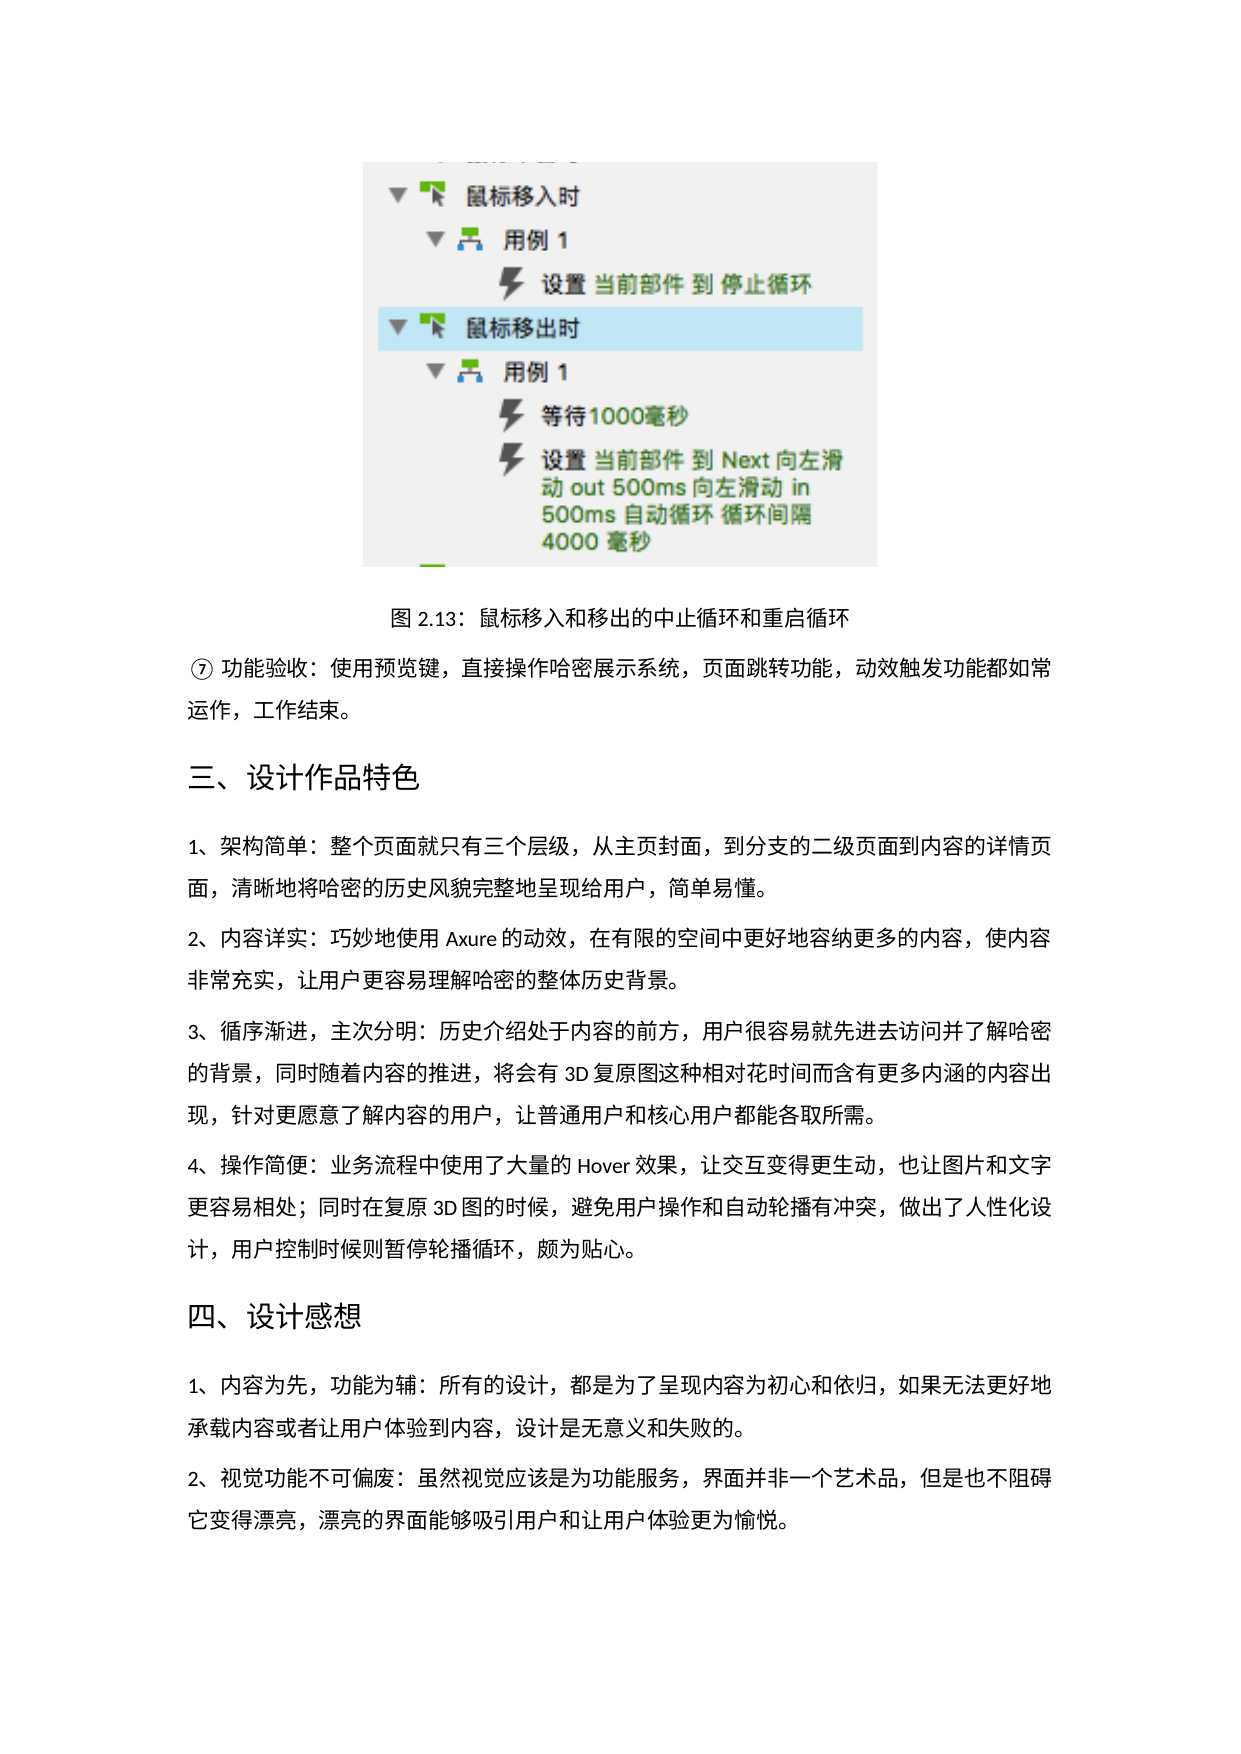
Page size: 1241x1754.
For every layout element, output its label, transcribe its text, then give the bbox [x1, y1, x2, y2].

text 1、架构简单：整个页面就只有三个层级，从主页封面，到分支的二级页面到内容的详情页面，清晰地将哈密的历史风貌完整地呈现给用户，简单易懂。 [187, 829, 1053, 903]
text 三、设计作品特色 [187, 743, 1053, 808]
picture [362, 162, 878, 567]
text 四、设计感想 [187, 1282, 1053, 1347]
text 4、操作简便：业务流程中使用了大量的Hover效果，让交互变得更生动，也让图片和文字更容易相处；同时在复原3D图的时候，避免用户操作和自动轮播有冲突，做出了人性化设计，用户控制时候则暂停轮播循环，颇为贴心。 [187, 1148, 1053, 1264]
text 1、内容为先，功能为辅：所有的设计，都是为了呈现内容为初心和依归，如果无法更好地承载内容或者让用户体验到内容，设计是无意义和失败的。 [187, 1368, 1053, 1443]
text 图 2.13：鼠标移入和移出的中止循环和重启循环 [187, 601, 1053, 633]
text 2、内容详实：巧妙地使用Axure的动效，在有限的空间中更好地容纳更多的内容，使内容非常充实，让用户更容易理解哈密的整体历史背景。 [187, 921, 1053, 996]
text 3、循序渐进，主次分明：历史介绍处于内容的前方，用户很容易就先进去访问并了解哈密的背景，同时随着内容的推进，将会有3D复原图这种相对花时间而含有更多内涵的内容出现，针对更愿意了解内容的用户，让普通用户和核心用户都能各取所需。 [187, 1013, 1053, 1130]
text 2、视觉功能不可偏废：虽然视觉应该是为功能服务，界面并非一个艺术品，但是也不阻碍它变得漂亮，漂亮的界面能够吸引用户和让用户体验更为愉悦。 [187, 1460, 1053, 1535]
text ⑦功能验收：使用预览键，直接操作哈密展示系统，页面跳转功能，动效触发功能都如常运作，工作结束。 [187, 651, 1053, 725]
